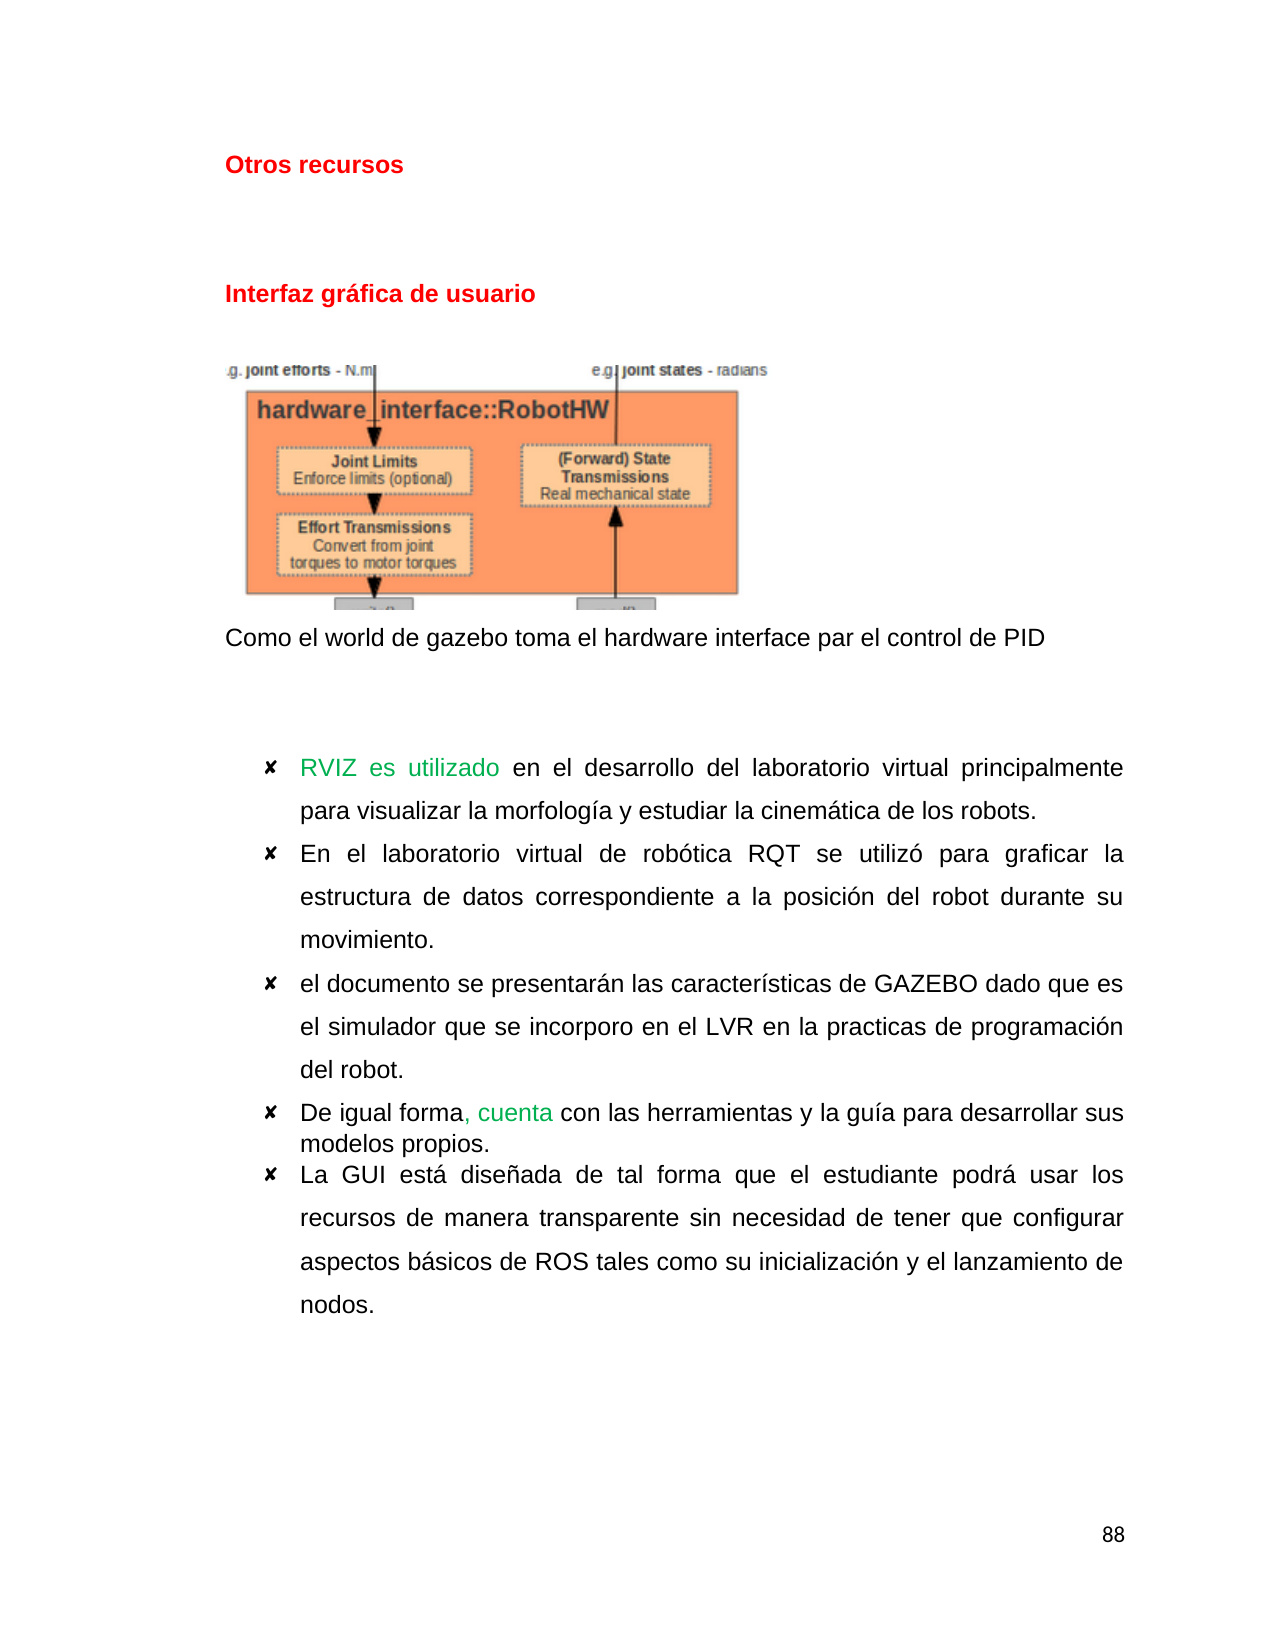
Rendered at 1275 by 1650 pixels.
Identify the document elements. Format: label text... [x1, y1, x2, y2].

list RVIZ es utilizado en el desarrollo del laboratorio virtual principalmente para visualizar la morfología y estudiar la cinemática de los robots. [262, 753, 1125, 825]
list En el laboratorio virtual de robótica RQT se utilizó para graficar la estructura de datos correspondiente a la posición del robot durante su movimiento. [262, 839, 1125, 954]
text Como el world de gazebo toma el hardware interface par el control de PID [225, 623, 1125, 652]
picture [225, 365, 869, 610]
text Otros recursos [225, 150, 1125, 179]
text Interfaz gráfica de usuario [225, 279, 1125, 308]
list el documento se presentarán las características de GAZEBO dado que es el simulador que se incorporo en el LVR en la practicas de programación del robot. [262, 968, 1125, 1084]
list De igual forma, cuenta con las herramientas y la guía para desarrollar sus modelos propios. [262, 1098, 1125, 1158]
list La GUI está diseñada de tal forma que el estudiante podrá usar los recursos de manera transparente sin necesidad de tener que configurar aspectos básicos de ROS tales como su inicialización y el lanzamiento de nodos. [262, 1160, 1125, 1318]
